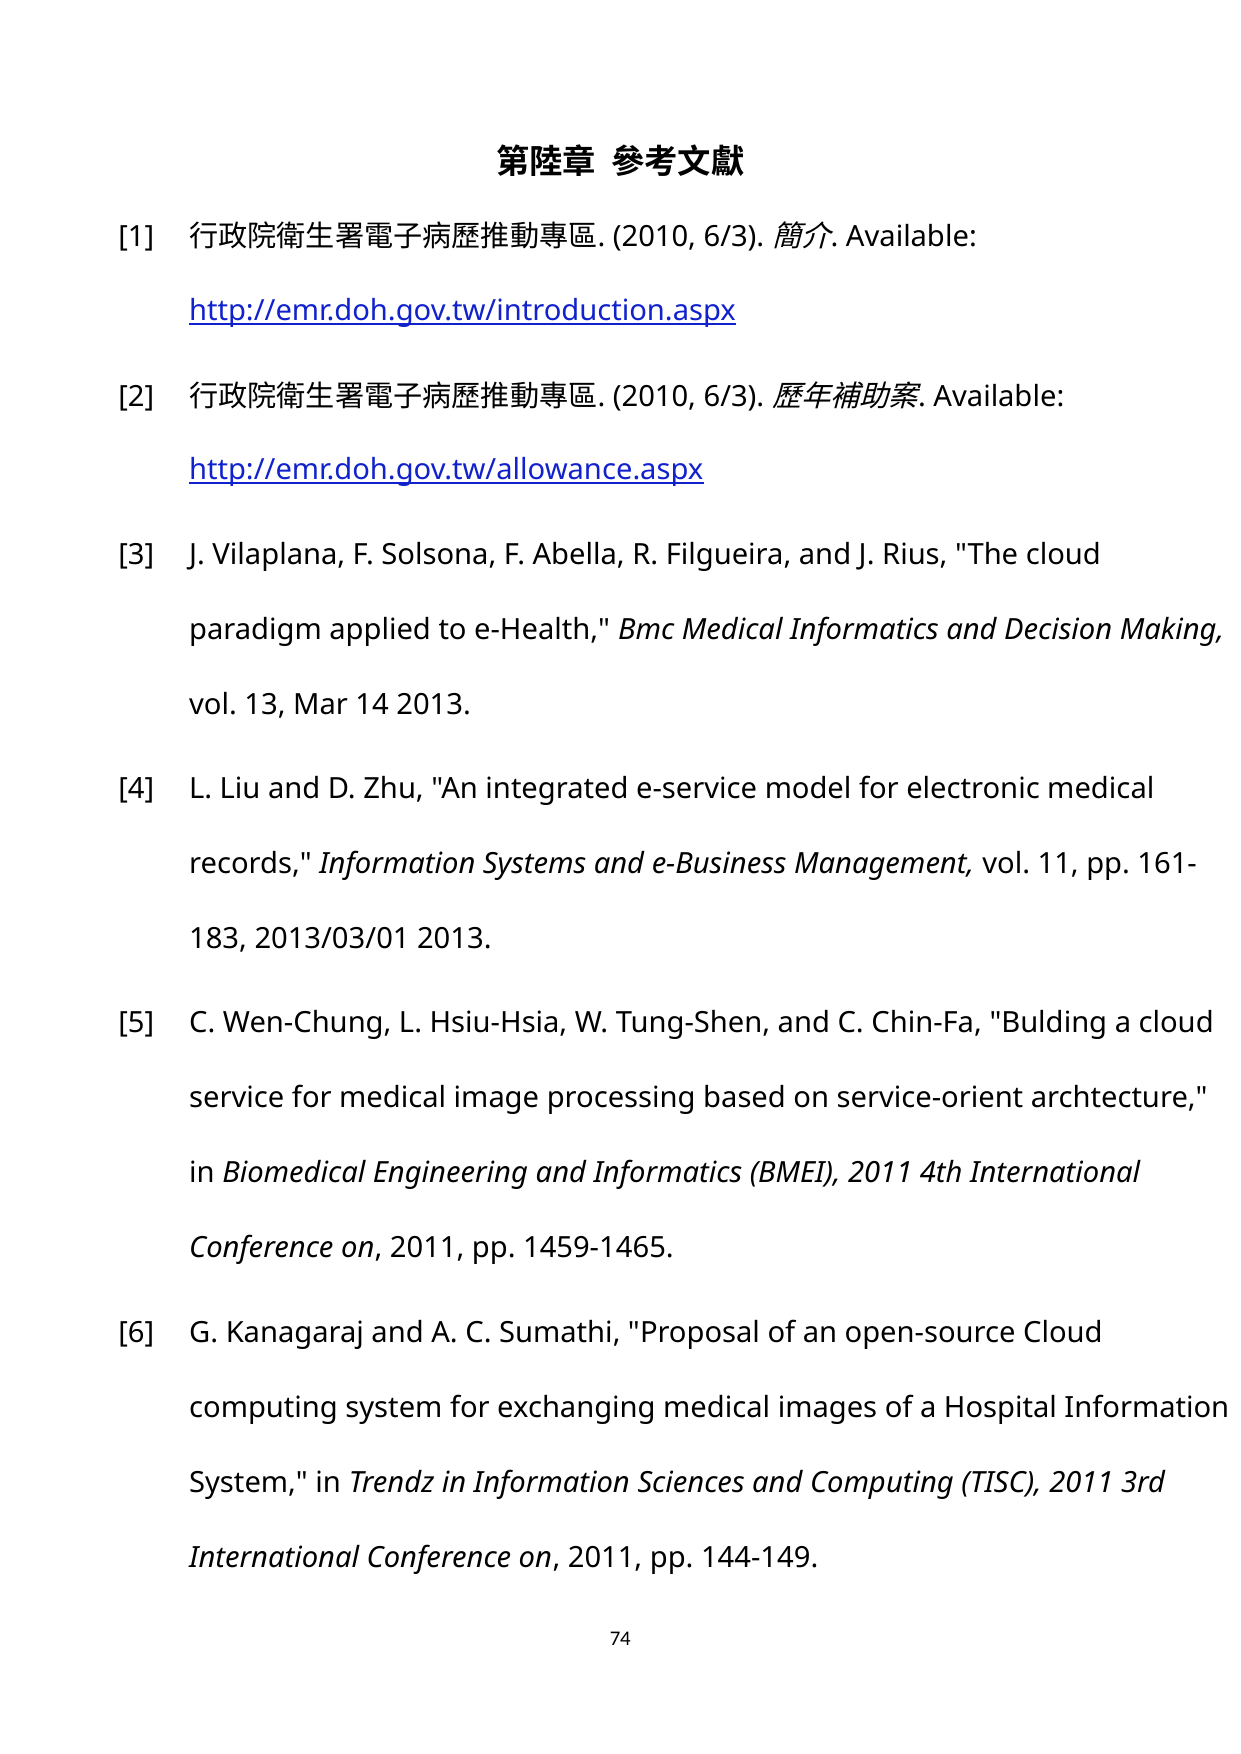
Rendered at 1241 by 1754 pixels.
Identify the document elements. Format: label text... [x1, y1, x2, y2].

text [1] 行政院衛生署電子病歷推動專區. (2010, 6/3). 簡介. Available: http://emr.doh.gov.tw/introduction.aspx [118, 197, 1239, 347]
text [4] L. Liu and D. Zhu, "An integrated e-service model for electronic medical records," Information Systems and e-Business Management, vol. 11, pp. 161-183, 2013/03/01 2013. [118, 750, 1239, 975]
text [2] 行政院衛生署電子病歷推動專區. (2010, 6/3). 歷年補助案. Available: http://emr.doh.gov.tw/allowance.aspx [118, 356, 1239, 506]
text [6] G. Kanagaraj and A. C. Sumathi, "Proposal of an open-source Cloud computing system for exchanging medical images of a Hospital Information System," in Trendz in Information Sciences and Computing (TISC), 2011 3rd International Conference on, 2011, pp. 144-149. [118, 1293, 1239, 1593]
text [3] J. Vilaplana, F. Solsona, F. Abella, R. Filgueira, and J. Rius, "The cloud paradigm applied to e-Health," Bmc Medical Informatics and Decision Making, vol. 13, Mar 14 2013. [118, 515, 1239, 740]
subtitle 參考文獻 [118, 122, 1122, 197]
text [5] C. Wen-Chung, L. Hsiu-Hsia, W. Tung-Shen, and C. Chin-Fa, "Bulding a cloud service for medical image processing based on service-orient archtecture," in Biomedical Engineering and Informatics (BMEI), 2011 4th International Conference on, 2011, pp. 1459-1465. [118, 984, 1239, 1284]
